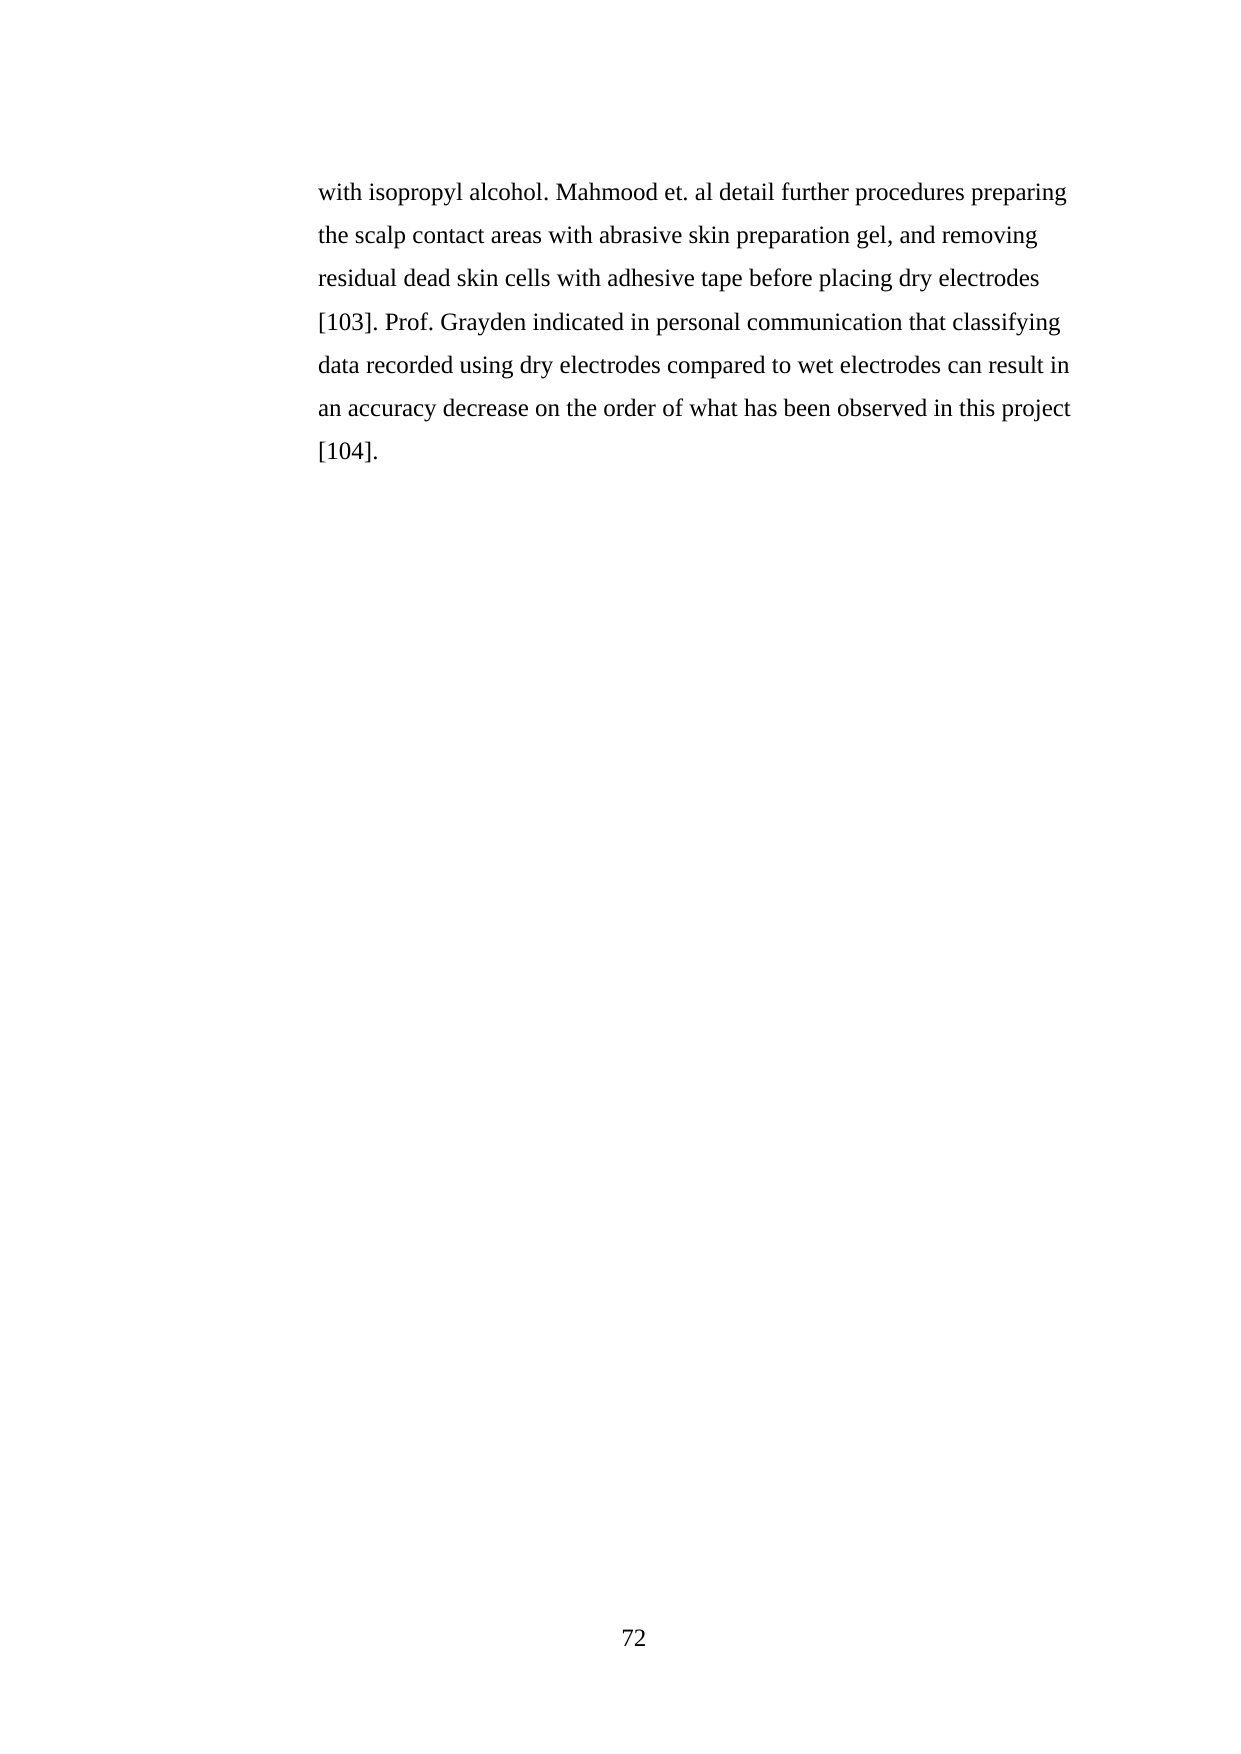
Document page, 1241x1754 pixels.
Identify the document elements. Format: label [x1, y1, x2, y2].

list [280, 177, 1090, 465]
